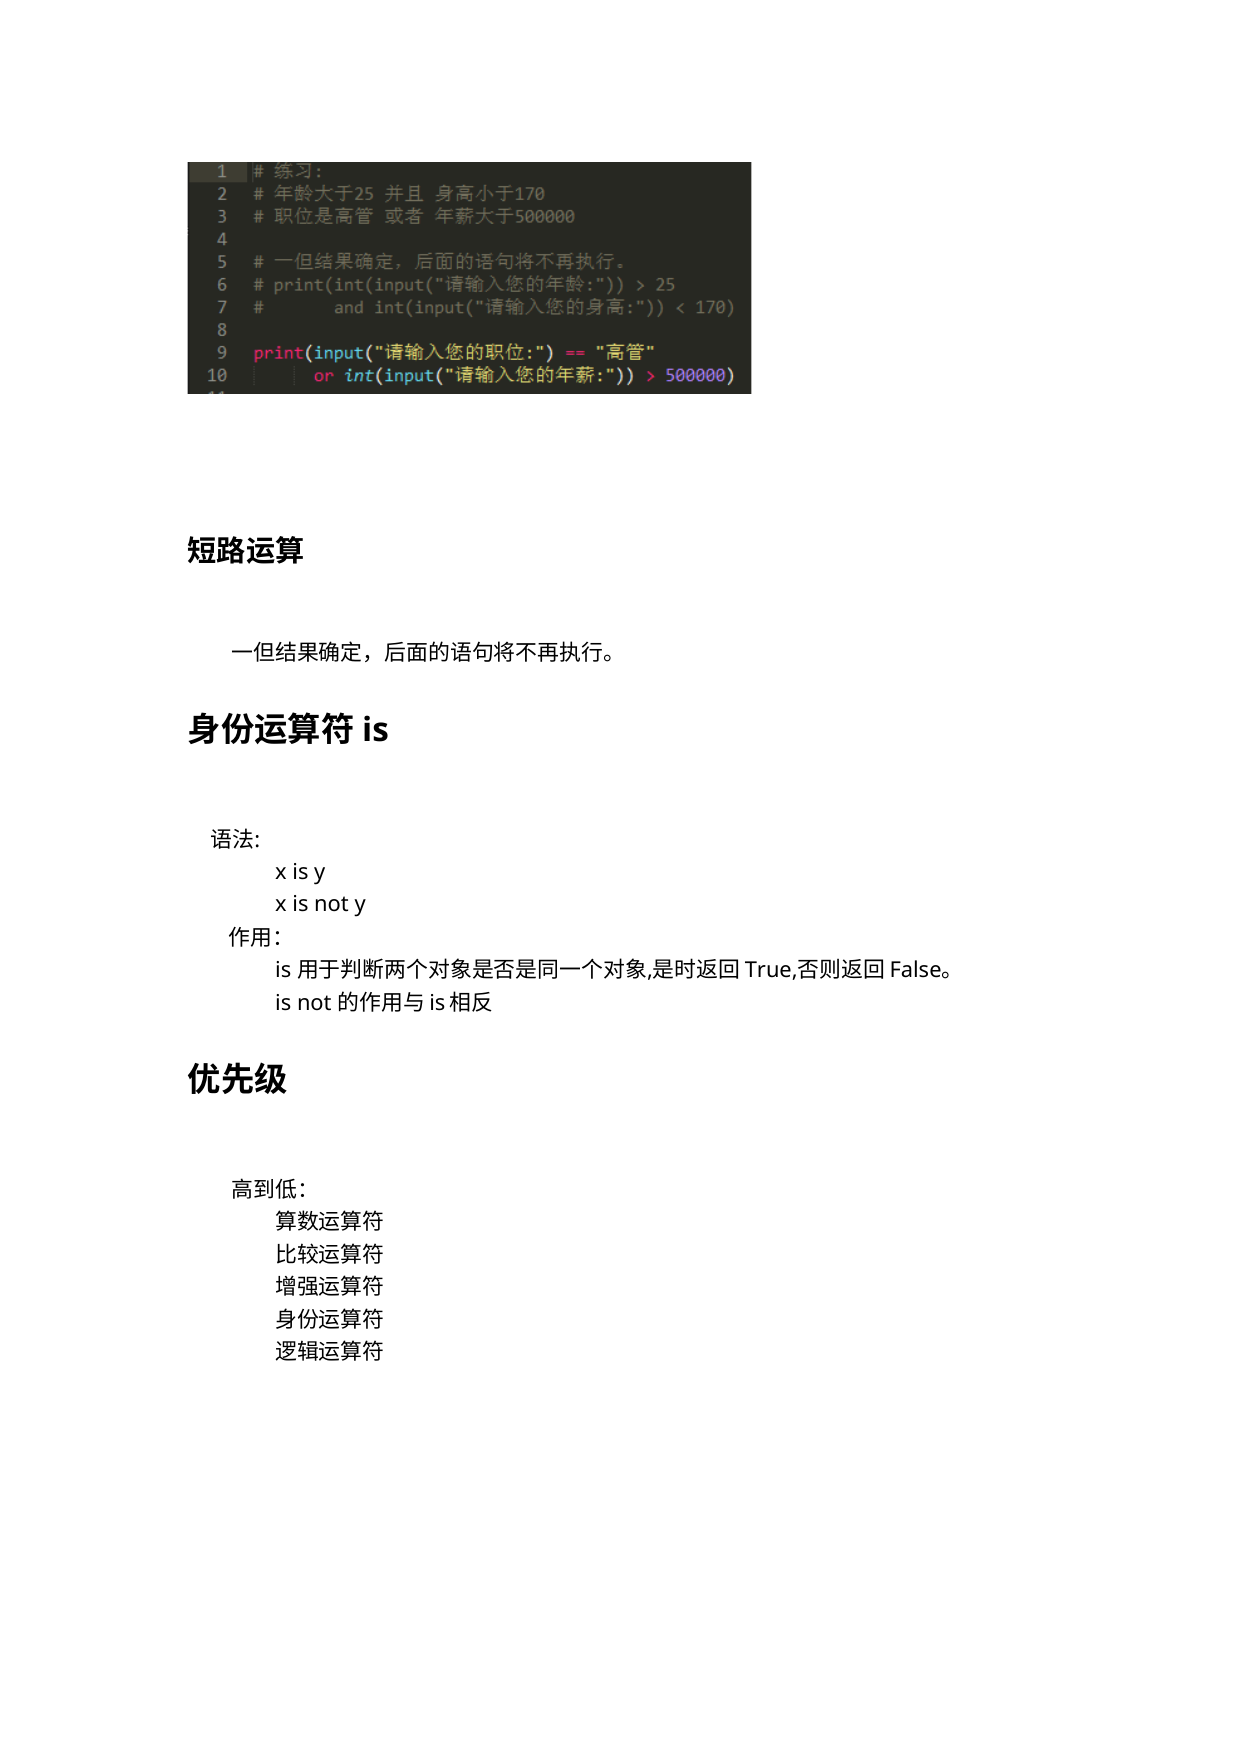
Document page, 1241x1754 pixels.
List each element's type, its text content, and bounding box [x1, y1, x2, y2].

text 高到低： [187, 1171, 1053, 1204]
text 语法: [187, 822, 1053, 854]
text 逻辑运算符 [231, 1334, 1053, 1366]
text 比较运算符 [231, 1236, 1053, 1269]
text is not 的作用与is相反 [187, 984, 1053, 1017]
picture [187, 162, 752, 394]
text is 用于判断两个对象是否是同一个对象,是时返回True,否则返回False。 [231, 952, 1053, 984]
text 身份运算符 [231, 1301, 1053, 1334]
text x is not y [187, 887, 1053, 919]
text 作用： [187, 919, 1053, 952]
text 一但结果确定，后面的语句将不再执行。 [187, 635, 1053, 667]
text x is y [187, 854, 1053, 887]
subtitle 短路运算 [187, 516, 1053, 581]
text 算数运算符 [231, 1204, 1053, 1236]
subtitle 优先级 [187, 1044, 1053, 1109]
subtitle 身份运算符 is [187, 694, 1053, 759]
text 增强运算符 [231, 1269, 1053, 1301]
